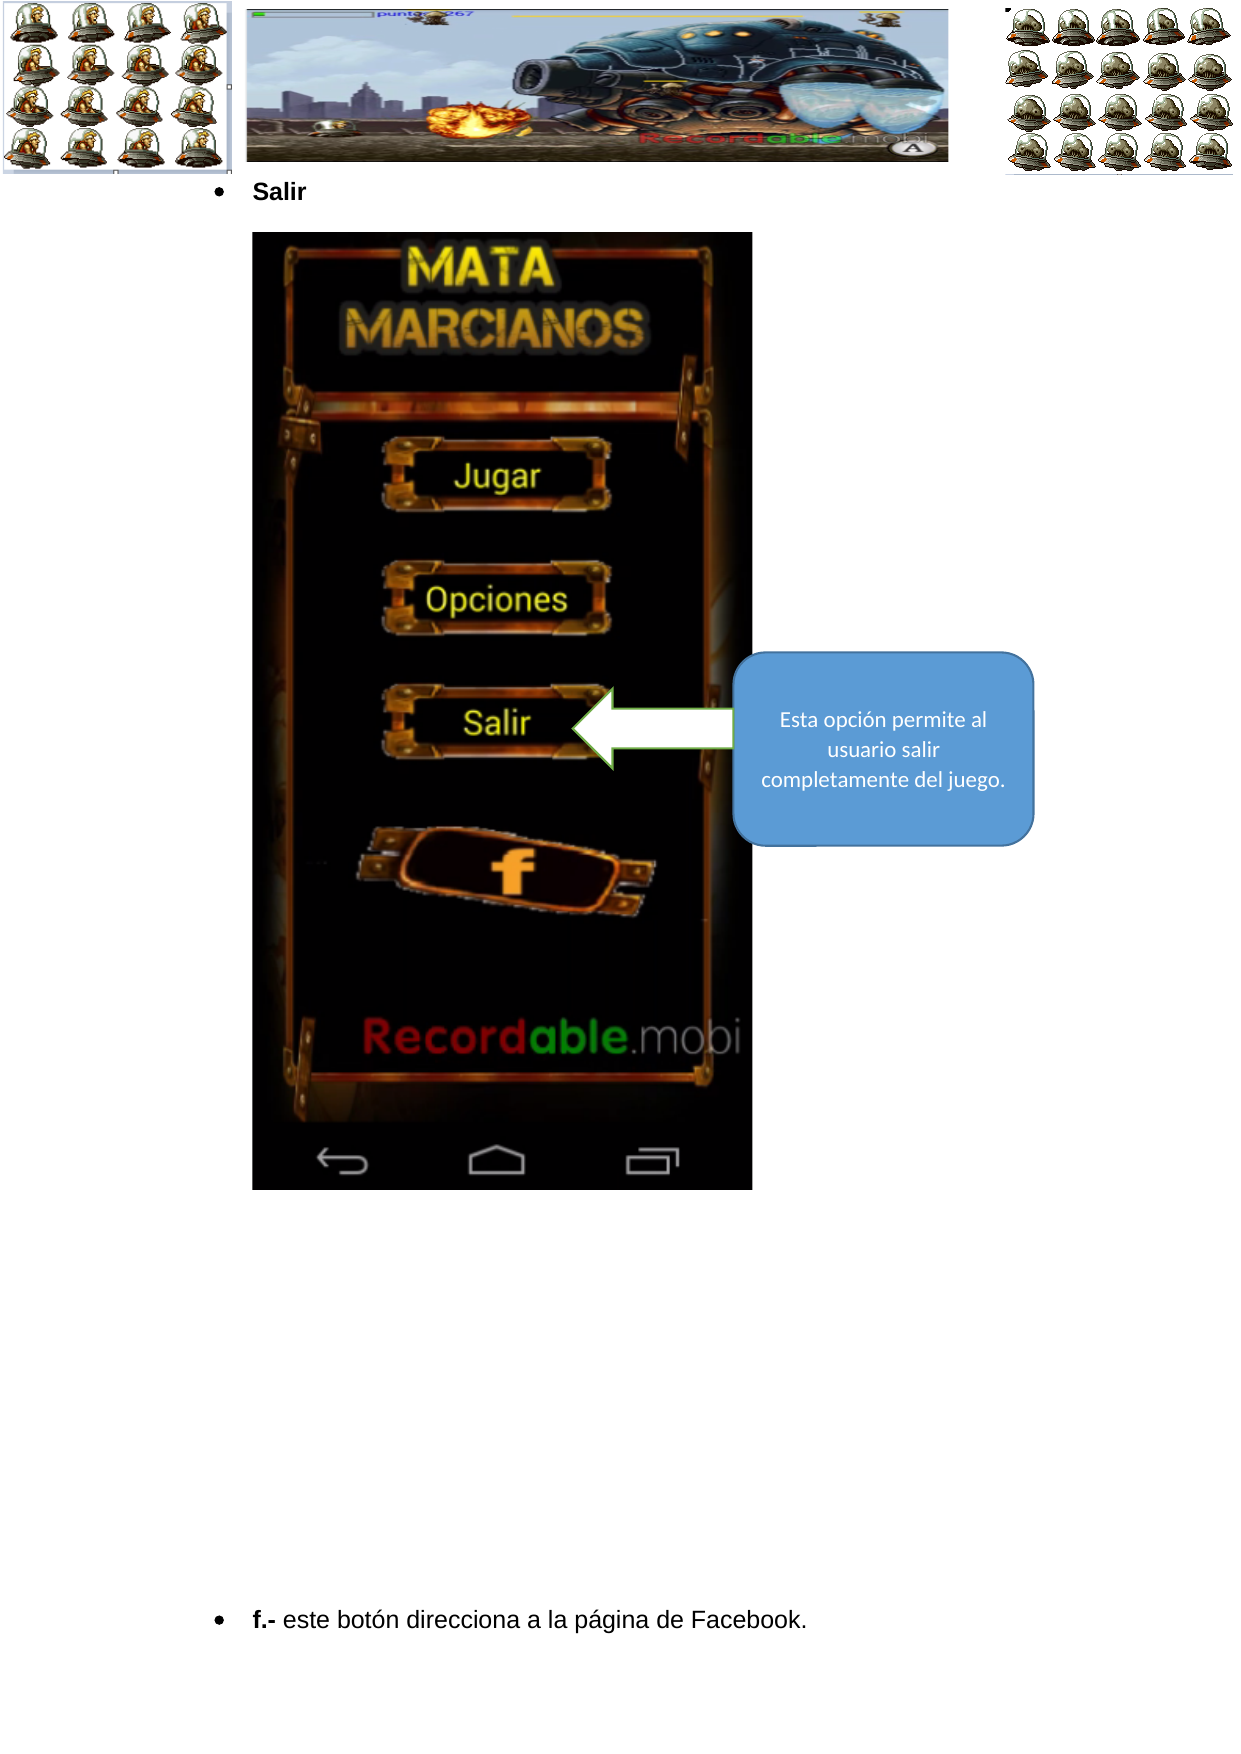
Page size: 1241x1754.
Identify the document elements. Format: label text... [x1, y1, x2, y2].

list Salir [215, 177, 1092, 206]
list f.- este botón direcciona a la página de Facebook. [215, 1606, 1092, 1634]
